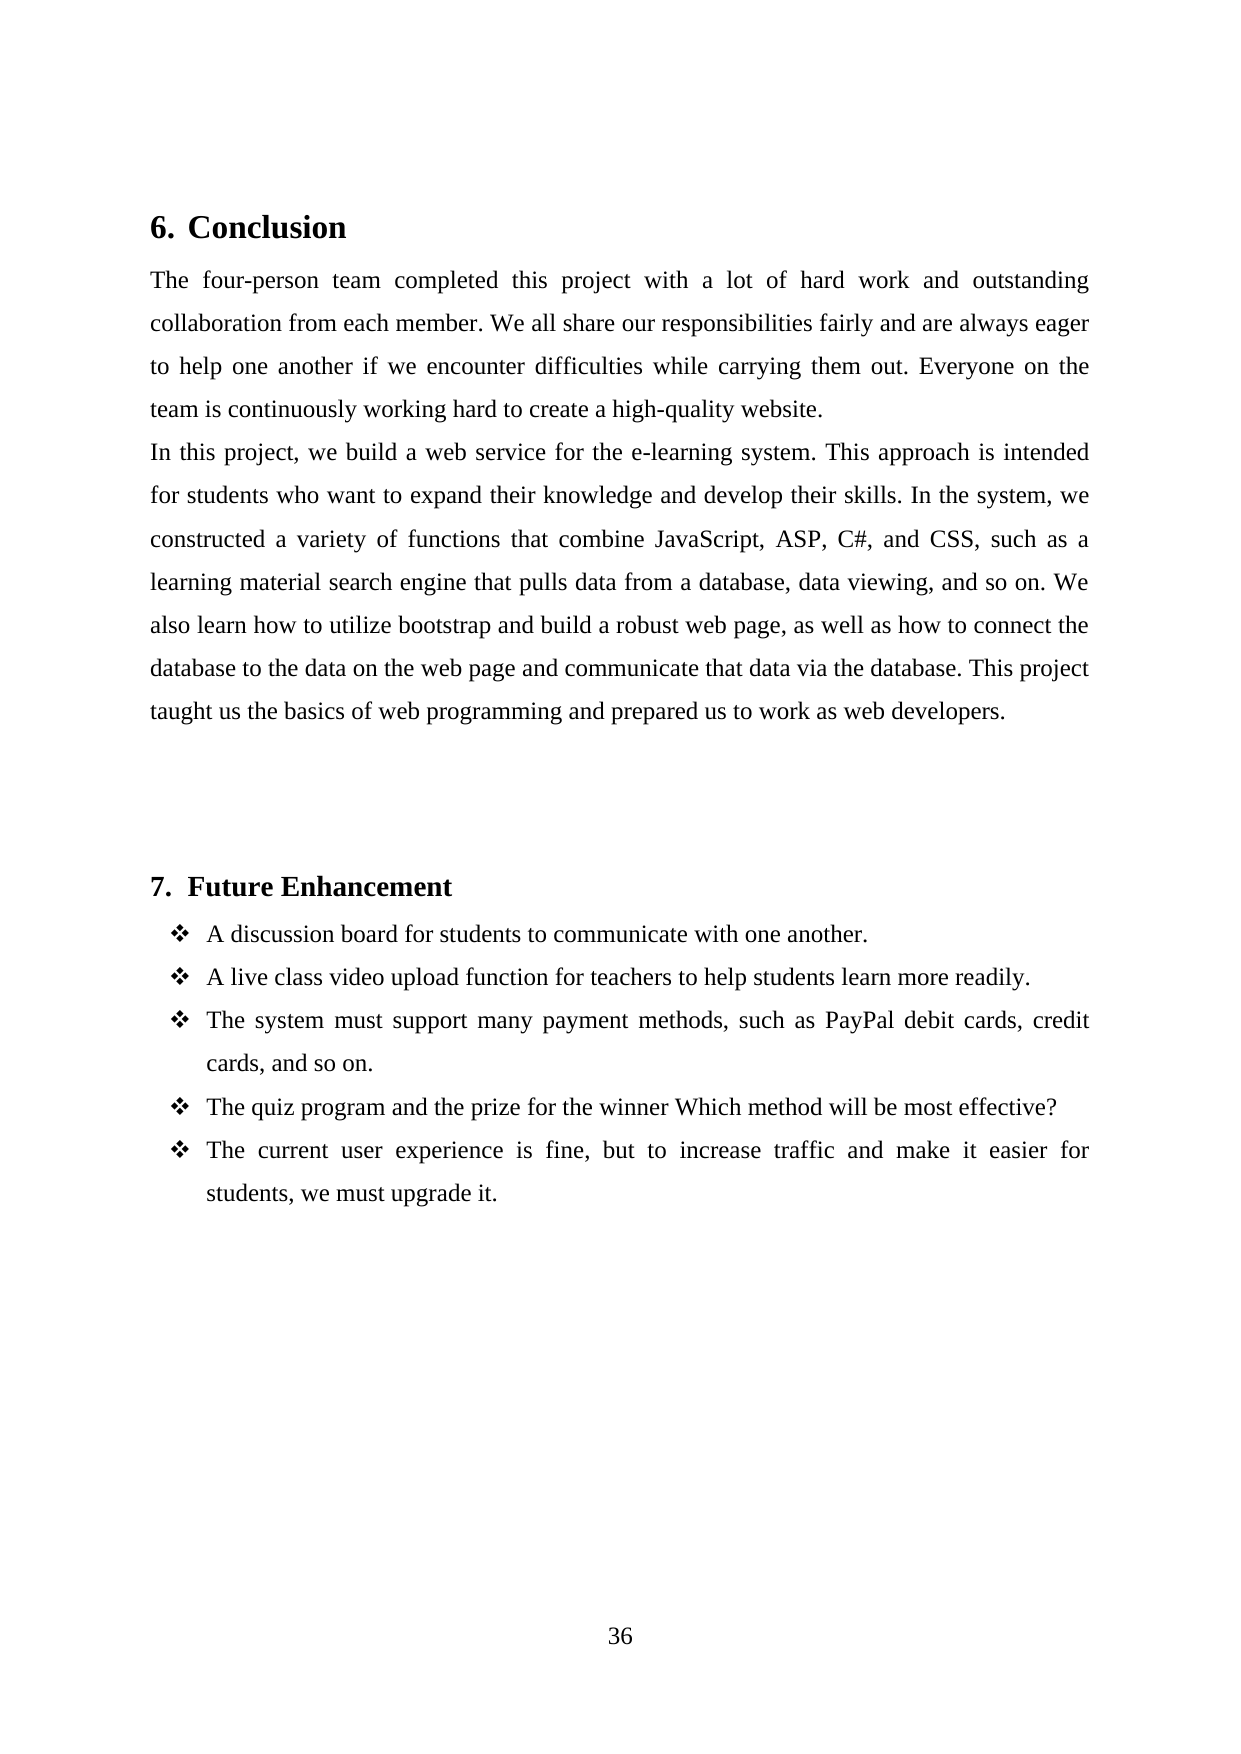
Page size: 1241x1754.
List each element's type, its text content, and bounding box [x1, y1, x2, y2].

list The system must support many payment methods, such as PayPal debit cards, credit cards, and so on. [169, 1005, 1090, 1077]
text The four-person team completed this project with a lot of hard work and outstanding collaboration from each member. We all share our responsibilities fairly and are always eager to help one another if we encounter difficulties while carrying them out. Everyone on the team is continuously working hard to create a high-quality website. [150, 265, 1090, 423]
subtitle Future Enhancement [150, 869, 1090, 902]
text In this project, we build a web service for the e-learning system. This approach is intended for students who want to expand their knowledge and develop their skills. In the system, we constructed a variety of functions that combine JavaScript, ASP, C#, and CSS, such as a learning material search engine that pulls data from a database, data viewing, and so on. We also learn how to utilize bootstrap and build a robust web page, as well as how to connect the database to the data on the web page and communicate that data via the database. This project taught us the basics of web programming and prepared us to work as web developers. [150, 437, 1090, 725]
list A live class video upload function for teachers to help students learn more readily. [169, 962, 1090, 991]
list The current user experience is fine, but to increase traffic and make it easier for students, we must upgrade it. [169, 1135, 1090, 1207]
subtitle Conclusion [150, 207, 1090, 246]
list A discussion board for students to communicate with one another. [169, 919, 1090, 948]
list The quiz program and the prize for the winner Which method will be most effective? [169, 1092, 1090, 1120]
